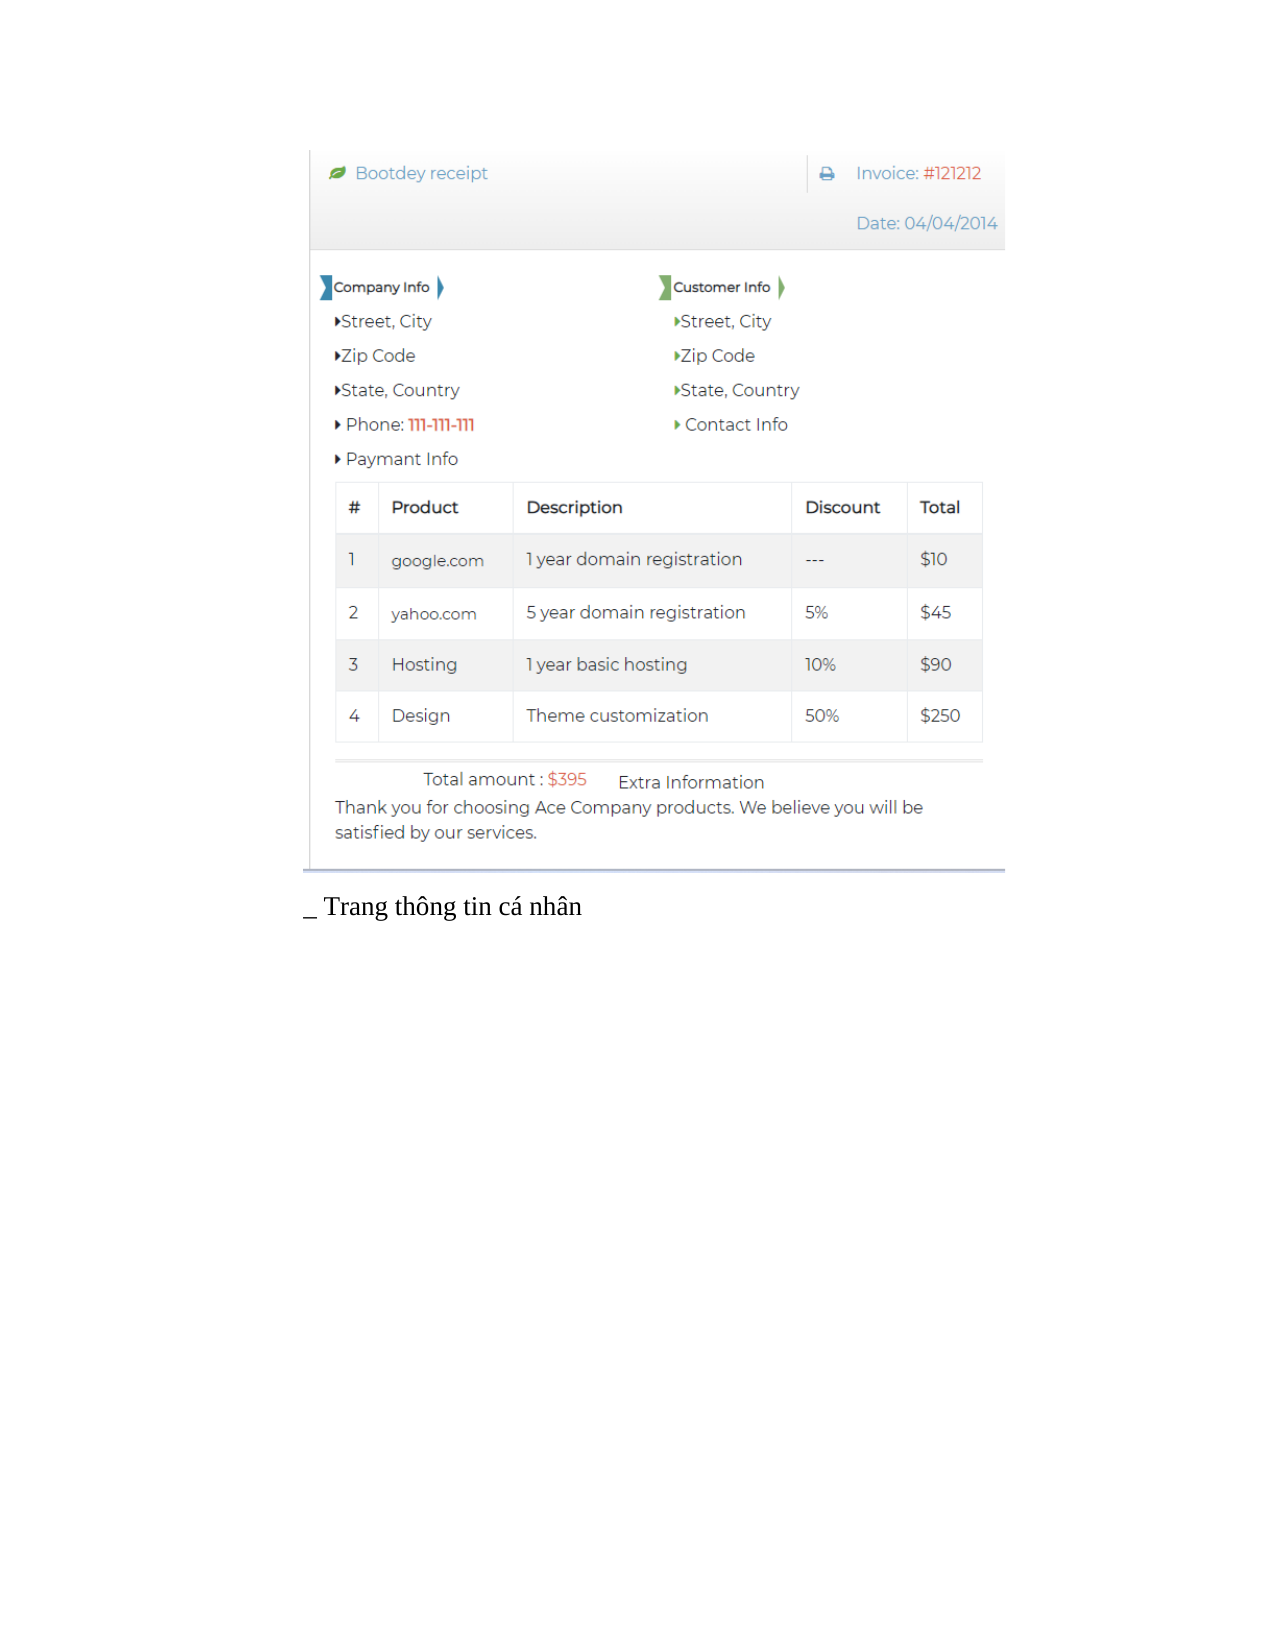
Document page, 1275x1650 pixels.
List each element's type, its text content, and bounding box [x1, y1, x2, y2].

picture [303, 150, 1006, 873]
list _ Trang thông tin cá nhân [303, 890, 1125, 921]
